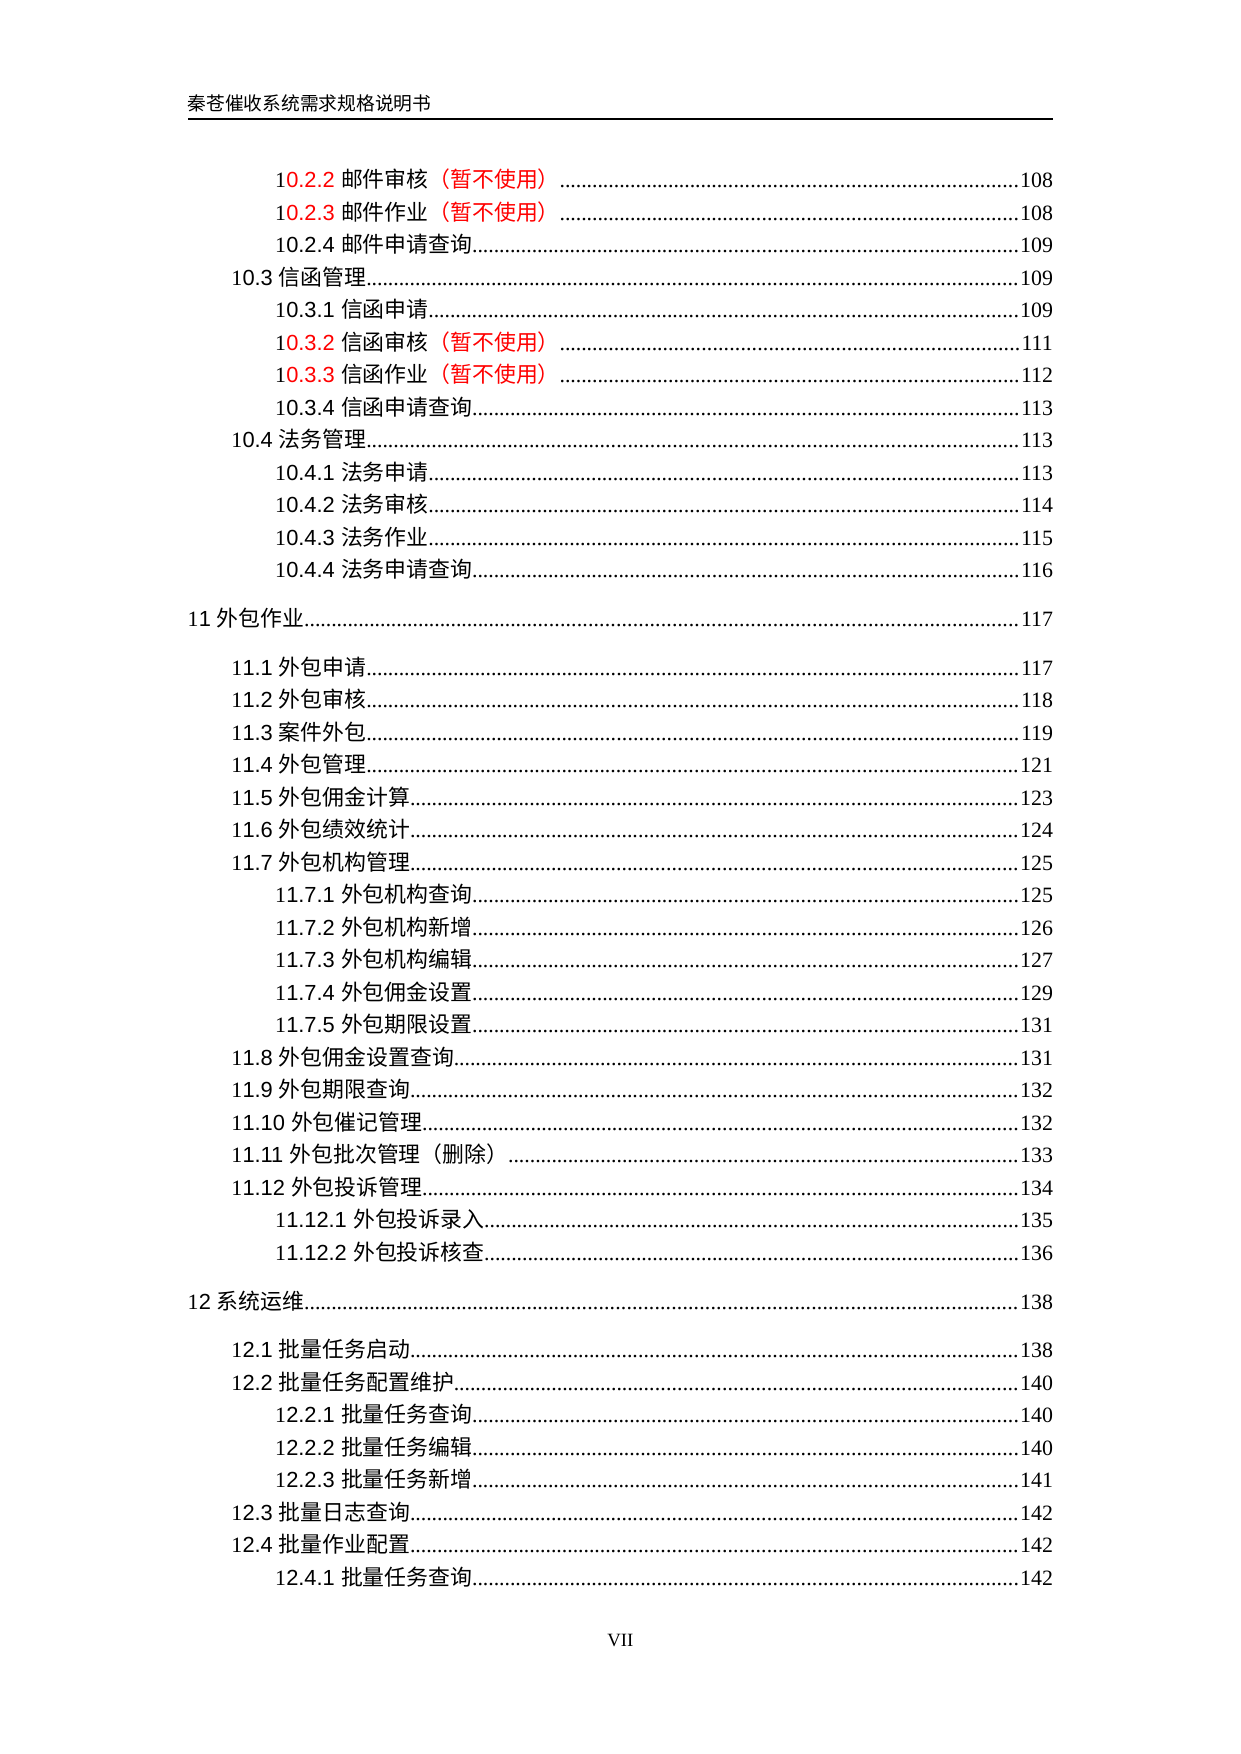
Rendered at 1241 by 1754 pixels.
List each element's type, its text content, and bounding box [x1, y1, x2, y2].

text 10.4 法务管理 113 [231, 422, 1053, 454]
text 10.3.3 信函作业（暂不使用） 112 [275, 357, 1053, 389]
text 10.2.2 邮件审核（暂不使用） 108 [275, 162, 1053, 194]
text 10.4.3 法务作业 115 [275, 519, 1053, 552]
text 11.12 外包投诉管理 134 [231, 1169, 1053, 1202]
text 11.11 外包批次管理（删除） 133 [231, 1137, 1053, 1169]
text 11.7 外包机构管理 125 [231, 844, 1053, 877]
text 12.2.3 批量任务新增 141 [275, 1462, 1053, 1494]
text 12.3 批量日志查询 142 [231, 1494, 1053, 1527]
text 11.3 案件外包 119 [231, 714, 1053, 747]
text 10.4.2 法务审核 114 [275, 487, 1053, 519]
text 10.2.4 邮件申请查询 109 [275, 227, 1053, 259]
text 12.1 批量任务启动 138 [231, 1332, 1053, 1364]
text 11.6 外包绩效统计 124 [231, 812, 1053, 844]
text 11.1 外包申请 117 [231, 649, 1053, 682]
text 11.5 外包佣金计算 123 [231, 779, 1053, 812]
text 11 外包作业 117 [187, 601, 1053, 633]
text 10.3.1 信函申请 109 [275, 292, 1053, 324]
text 11.7.5 外包期限设置 131 [275, 1007, 1053, 1039]
text 11.7.3 外包机构编辑 127 [275, 942, 1053, 974]
text 11.2 外包审核 118 [231, 682, 1053, 714]
text 11.10 外包催记管理 132 [231, 1104, 1053, 1137]
text 11.9 外包期限查询 132 [231, 1072, 1053, 1104]
text 11.12.1 外包投诉录入 135 [275, 1202, 1053, 1234]
text 10.2.3 邮件作业（暂不使用） 108 [275, 194, 1053, 227]
text 11.7.2 外包机构新增 126 [275, 909, 1053, 942]
text 12.4.1 批量任务查询 142 [275, 1559, 1053, 1592]
text 11.12.2 外包投诉核查 136 [275, 1234, 1053, 1267]
text 10.3.4 信函申请查询 113 [275, 389, 1053, 422]
text 11.4 外包管理 121 [231, 747, 1053, 779]
text 11.7.4 外包佣金设置 129 [275, 974, 1053, 1007]
text 12.2 批量任务配置维护 140 [231, 1364, 1053, 1397]
text 10.4.1 法务申请 113 [275, 454, 1053, 487]
text 10.3 信函管理 109 [231, 259, 1053, 292]
text 12.2.2 批量任务编辑 140 [275, 1429, 1053, 1462]
text 12.2.1 批量任务查询 140 [275, 1397, 1053, 1429]
text 11.8 外包佣金设置查询 131 [231, 1039, 1053, 1072]
text 12.4 批量作业配置 142 [231, 1527, 1053, 1559]
text 12 系统运维 138 [187, 1283, 1053, 1316]
text 10.4.4 法务申请查询 116 [275, 552, 1053, 584]
text 11.7.1 外包机构查询 125 [275, 877, 1053, 909]
text 10.3.2 信函审核（暂不使用） 111 [275, 324, 1053, 357]
